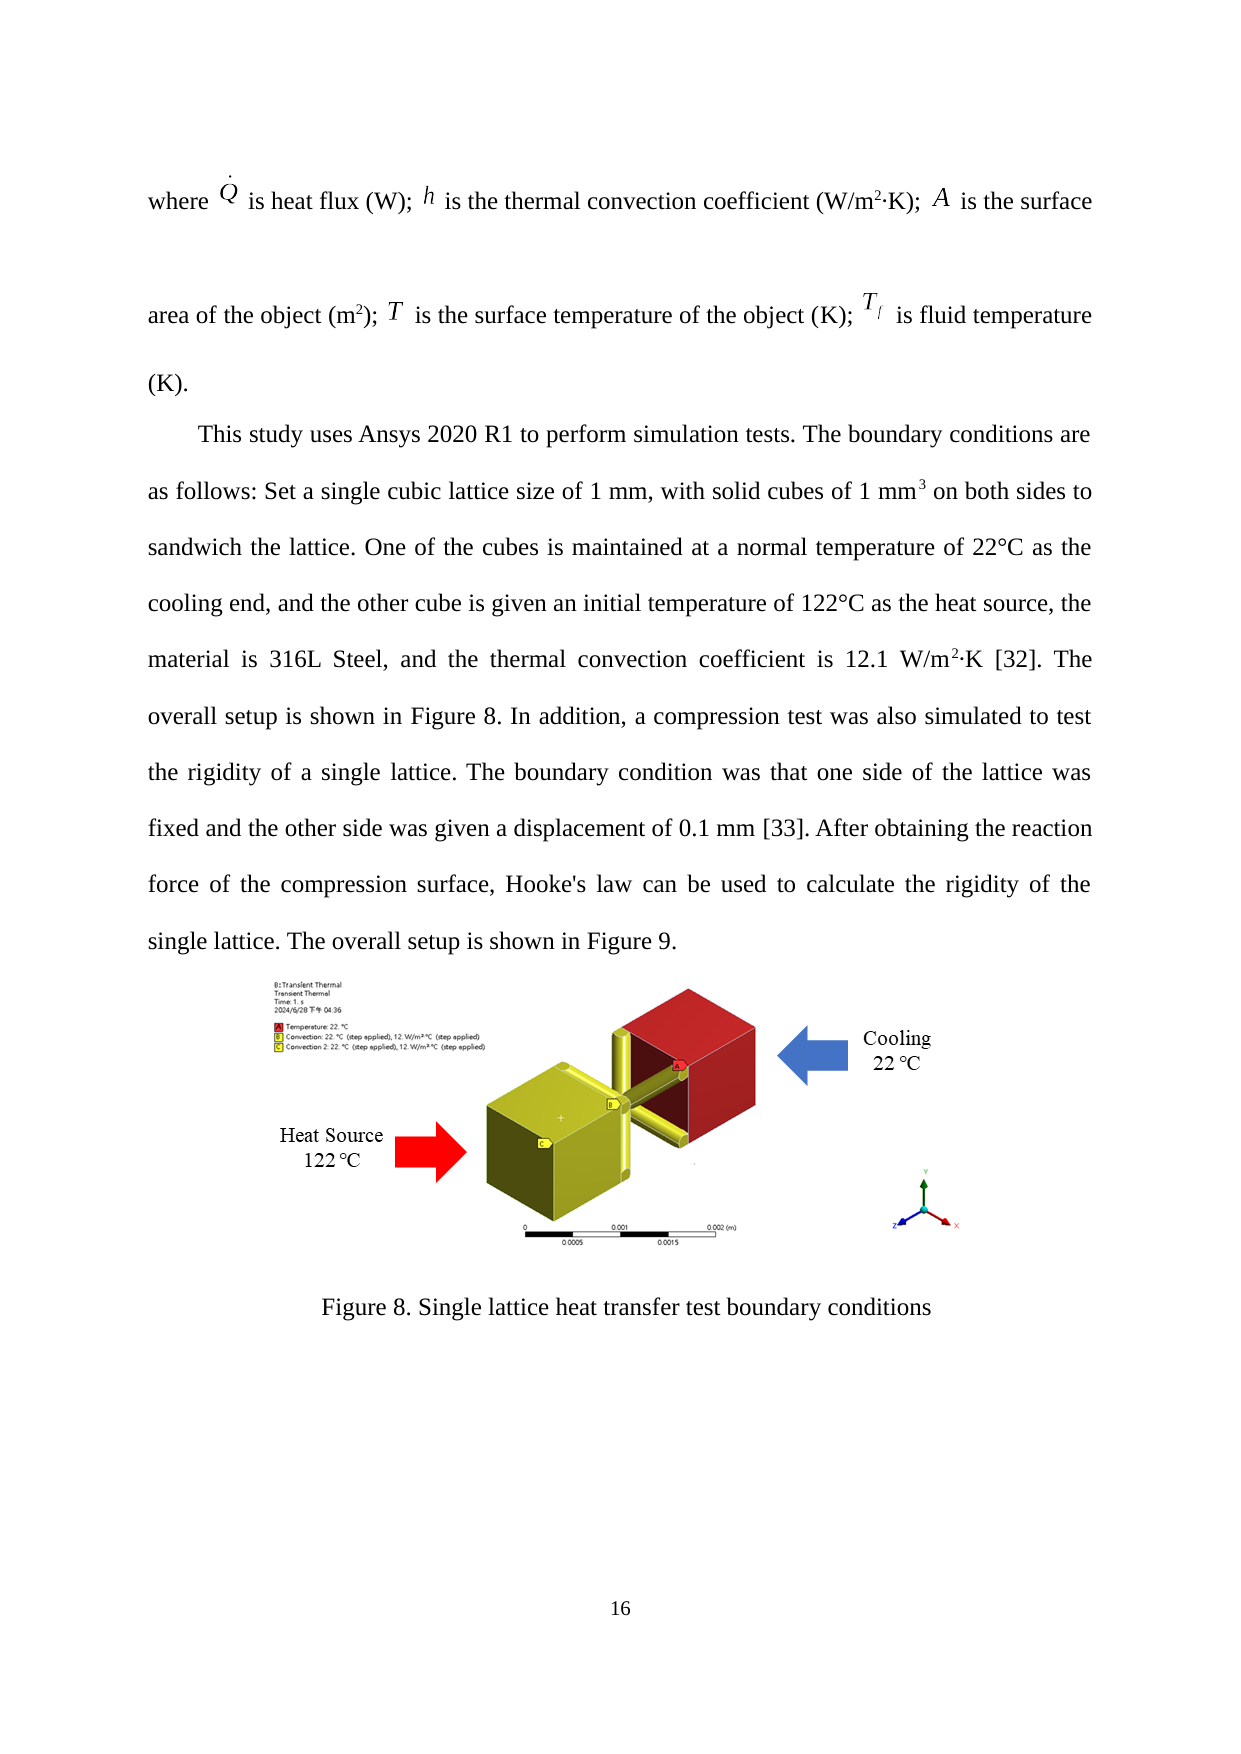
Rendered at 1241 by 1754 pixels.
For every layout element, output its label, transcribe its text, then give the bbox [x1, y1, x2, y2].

table_cell Figure 8. Single lattice heat transfer test boundary conditions [148, 1288, 1092, 1339]
text where is heat flux (W); is the thermal convection coefficient (W/m2∙K); is the surface area of ​​the object (m2); is the surface temperature of the object (K); is fluid temperature (K). [148, 157, 1092, 401]
text This study uses Ansys 2020 R1 to perform simulation tests. The boundary conditions are as follows: Set a single cubic lattice size of 1 mm, with solid cubes of 1 mm3 on both sides to sandwich the lattice. One of the cubes is maintained at a normal temperature of 22°C as the cooling end, and the other cube is given an initial temperature of 122°C as the heat source, the material is 316L Steel, and the thermal convection coefficient is 12.1 W/m2∙K [32]. The overall setup is shown in Figure 8. In addition, a compression test was also simulated to test the rigidity of a single lattice. The boundary condition was that one side of the lattice was fixed and the other side was given a displacement of 0.1 mm [33]. After obtaining the reaction force of the compression surface, Hooke's law can be used to calculate the rigidity of the single lattice. The overall setup is shown in Figure 9. [148, 415, 1092, 959]
picture [265, 973, 975, 1256]
table_header [148, 973, 1092, 1288]
